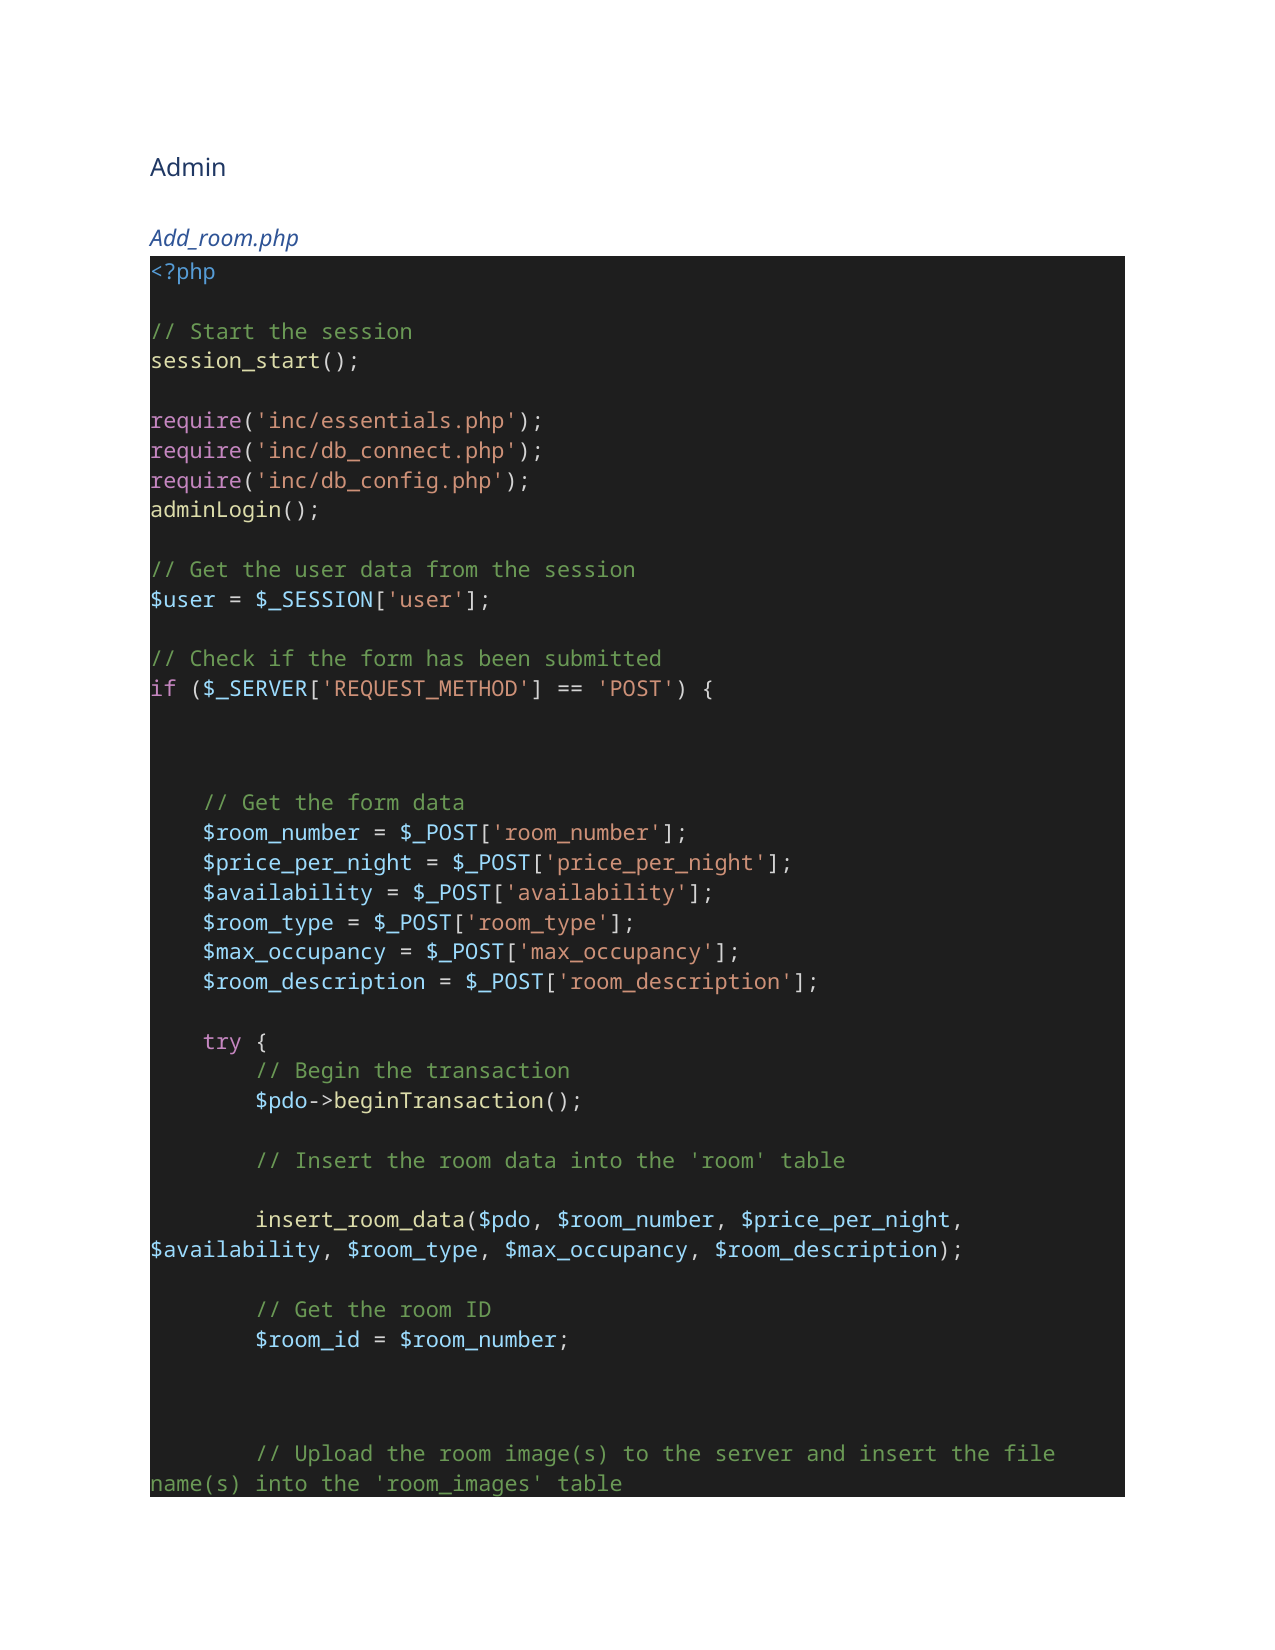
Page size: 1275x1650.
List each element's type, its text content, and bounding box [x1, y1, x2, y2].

text $max_occupancy = $_POST['max_occupancy']; [150, 936, 1125, 966]
text $user = $_SESSION['user']; [150, 584, 1125, 613]
text try { [150, 1026, 1125, 1056]
text $room_id = $room_number; [150, 1324, 1125, 1353]
text $price_per_night = $_POST['price_per_night']; [150, 847, 1125, 877]
text <?php [150, 256, 1125, 286]
text // Get the room ID [150, 1294, 1125, 1324]
text adminLogin(); [150, 494, 1125, 524]
text $room_type = $_POST['room_type']; [150, 907, 1125, 936]
text // Insert the room data into the 'room' table [150, 1145, 1125, 1175]
text require('inc/essentials.php'); [150, 405, 1125, 435]
text // Upload the room image(s) to the server and insert the file name(s) into the 'room_images' table [150, 1438, 1125, 1497]
text require('inc/db_config.php'); [150, 464, 1125, 494]
text if ($_SERVER['REQUEST_METHOD'] == 'POST') { [150, 673, 1125, 703]
text require('inc/db_connect.php'); [150, 435, 1125, 464]
text // Start the session [150, 316, 1125, 345]
text // Get the form data [150, 787, 1125, 817]
text $room_number = $_POST['room_number']; [150, 817, 1125, 847]
text session_start(); [150, 345, 1125, 375]
text // Get the user data from the session [150, 554, 1125, 584]
text $pdo->beginTransaction(); [150, 1085, 1125, 1115]
text // Begin the transaction [150, 1056, 1125, 1085]
text // Check if the form has been submitted [150, 643, 1125, 673]
text insert_room_data($pdo, $room_number, $price_per_night, $availability, $room_type, $max_occupancy, $room_description); [150, 1204, 1125, 1264]
subtitle Add_room.php [150, 222, 1125, 253]
subtitle Admin [150, 150, 1125, 184]
text $availability = $_POST['availability']; [150, 877, 1125, 907]
text $room_description = $_POST['room_description']; [150, 966, 1125, 996]
